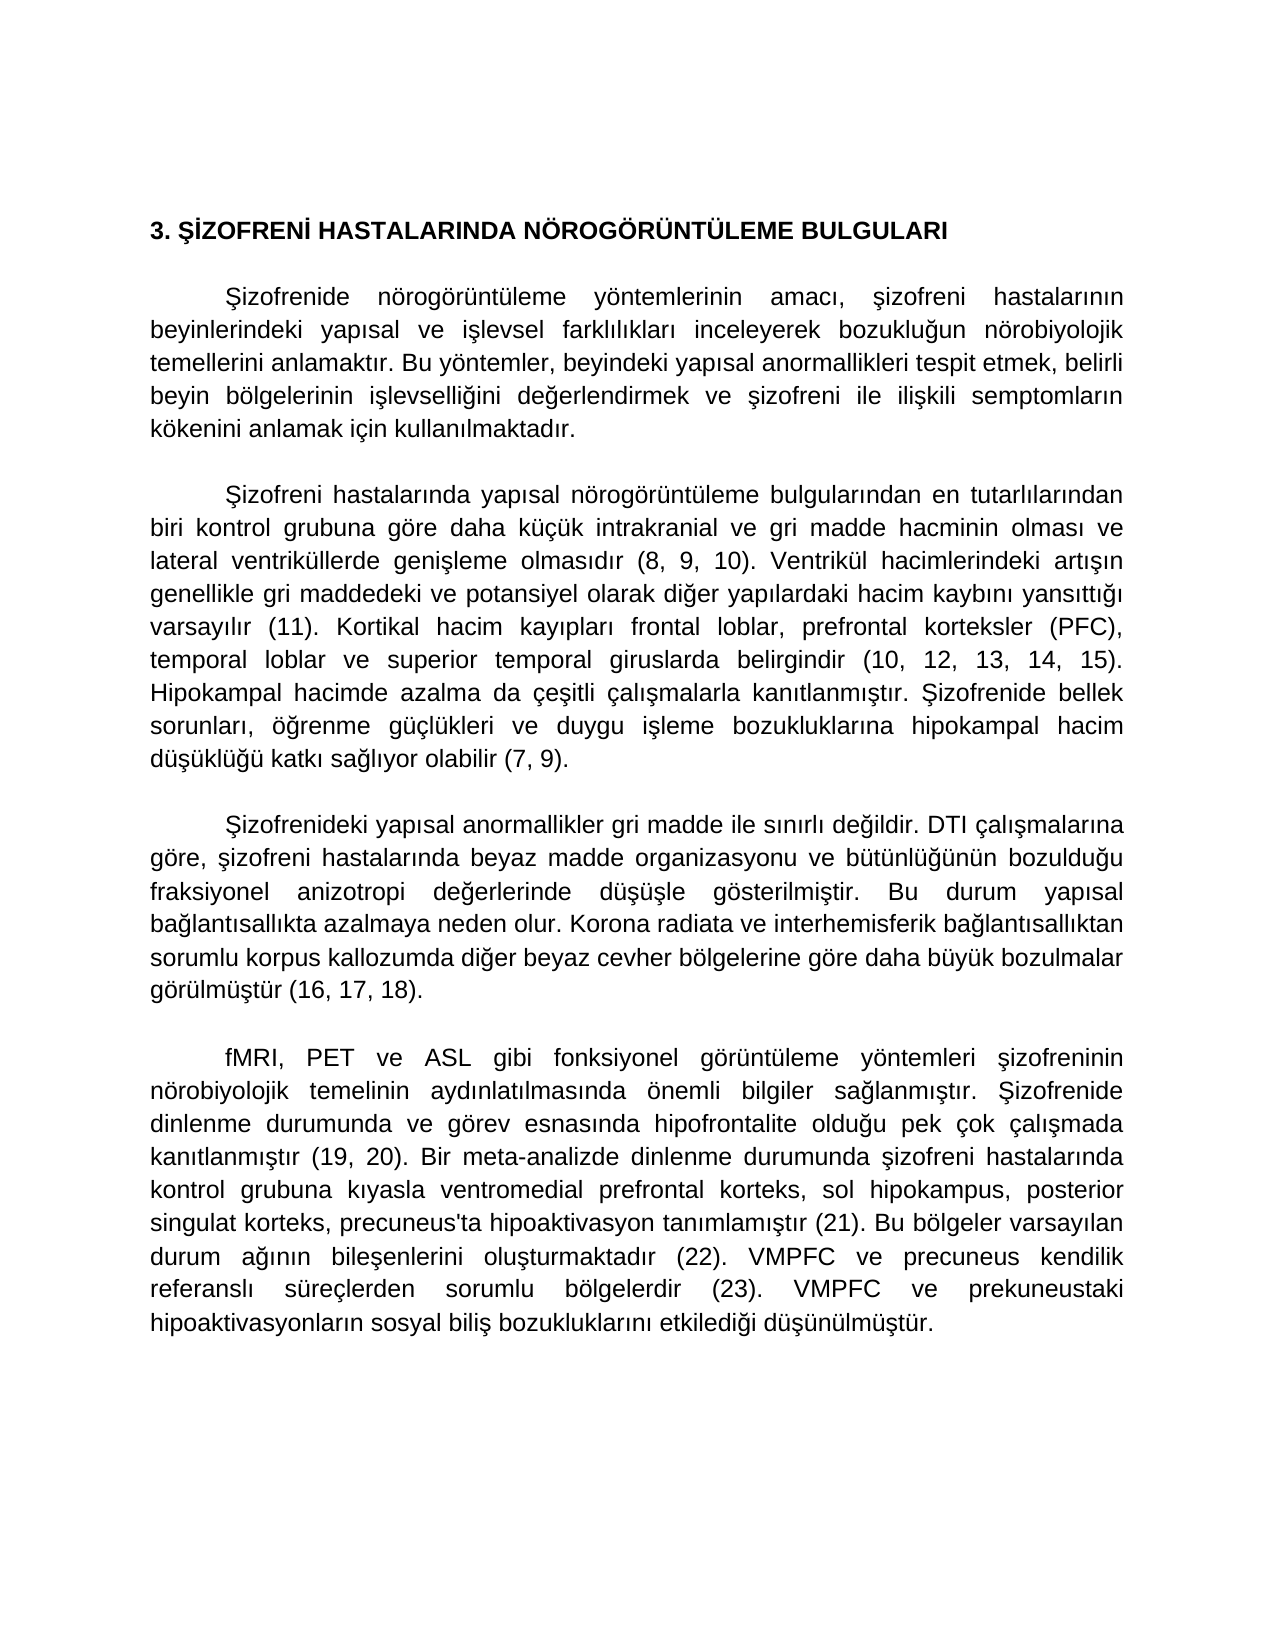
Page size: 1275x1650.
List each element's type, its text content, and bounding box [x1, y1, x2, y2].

text Şizofrenide nörogörüntüleme yöntemlerinin amacı, şizofreni hastalarının beyinlerindeki yapısal ve işlevsel farklılıkları inceleyerek bozukluğun nörobiyolojik temellerini anlamaktır. Bu yöntemler, beyindeki yapısal anormallikleri tespit etmek, belirli beyin bölgelerinin işlevselliğini değerlendirmek ve şizofreni ile ilişkili semptomların kökenini anlamak için kullanılmaktadır. [150, 282, 1125, 443]
text fMRI, PET ve ASL gibi fonksiyonel görüntüleme yöntemleri şizofreninin nörobiyolojik temelinin aydınlatılmasında önemli bilgiler sağlanmıştır. Şizofrenide dinlenme durumunda ve görev esnasında hipofrontalite olduğu pek çok çalışmada kanıtlanmıştır (19, 20). Bir meta-analizde dinlenme durumunda şizofreni hastalarında kontrol grubuna kıyasla ventromedial prefrontal korteks, sol hipokampus, posterior singulat korteks, precuneus'ta hipoaktivasyon tanımlamıştır (21). Bu bölgeler varsayılan durum ağının bileşenlerini oluşturmaktadır (22). VMPFC ve precuneus kendilik referanslı süreçlerden sorumlu bölgelerdir (23). VMPFC ve prekuneustaki hipoaktivasyonların sosyal biliş bozukluklarını etkilediği düşünülmüştür. [150, 1043, 1125, 1336]
text Şizofreni hastalarında yapısal nörogörüntüleme bulgularından en tutarlılarından biri kontrol grubuna göre daha küçük intrakranial ve gri madde hacminin olması ve lateral ventriküllerde genişleme olmasıdır (8, 9, 10). Ventrikül hacimlerindeki artışın genellikle gri maddedeki ve potansiyel olarak diğer yapılardaki hacim kaybını yansıttığı varsayılır (11). Kortikal hacim kayıpları frontal loblar, prefrontal korteksler (PFC), temporal loblar ve superior temporal giruslarda belirgindir (10, 12, 13, 14, 15). Hipokampal hacimde azalma da çeşitli çalışmalarla kanıtlanmıştır. Şizofrenide bellek sorunları, öğrenme güçlükleri ve duygu işleme bozukluklarına hipokampal hacim düşüklüğü katkı sağlıyor olabilir (7, 9). [150, 480, 1125, 773]
text 3. ŞİZOFRENİ HASTALARINDA NÖROGÖRÜNTÜLEME BULGULARI [150, 216, 1125, 245]
text Şizofrenideki yapısal anormallikler gri madde ile sınırlı değildir. DTI çalışmalarına göre, şizofreni hastalarında beyaz madde organizasyonu ve bütünlüğünün bozulduğu fraksiyonel anizotropi değerlerinde düşüşle gösterilmiştir. Bu durum yapısal bağlantısallıkta azalmaya neden olur. Korona radiata ve interhemisferik bağlantısallıktan sorumlu korpus kallozumda diğer beyaz cevher bölgelerine göre daha büyük bozulmalar görülmüştür (16, 17, 18). [150, 810, 1125, 1004]
